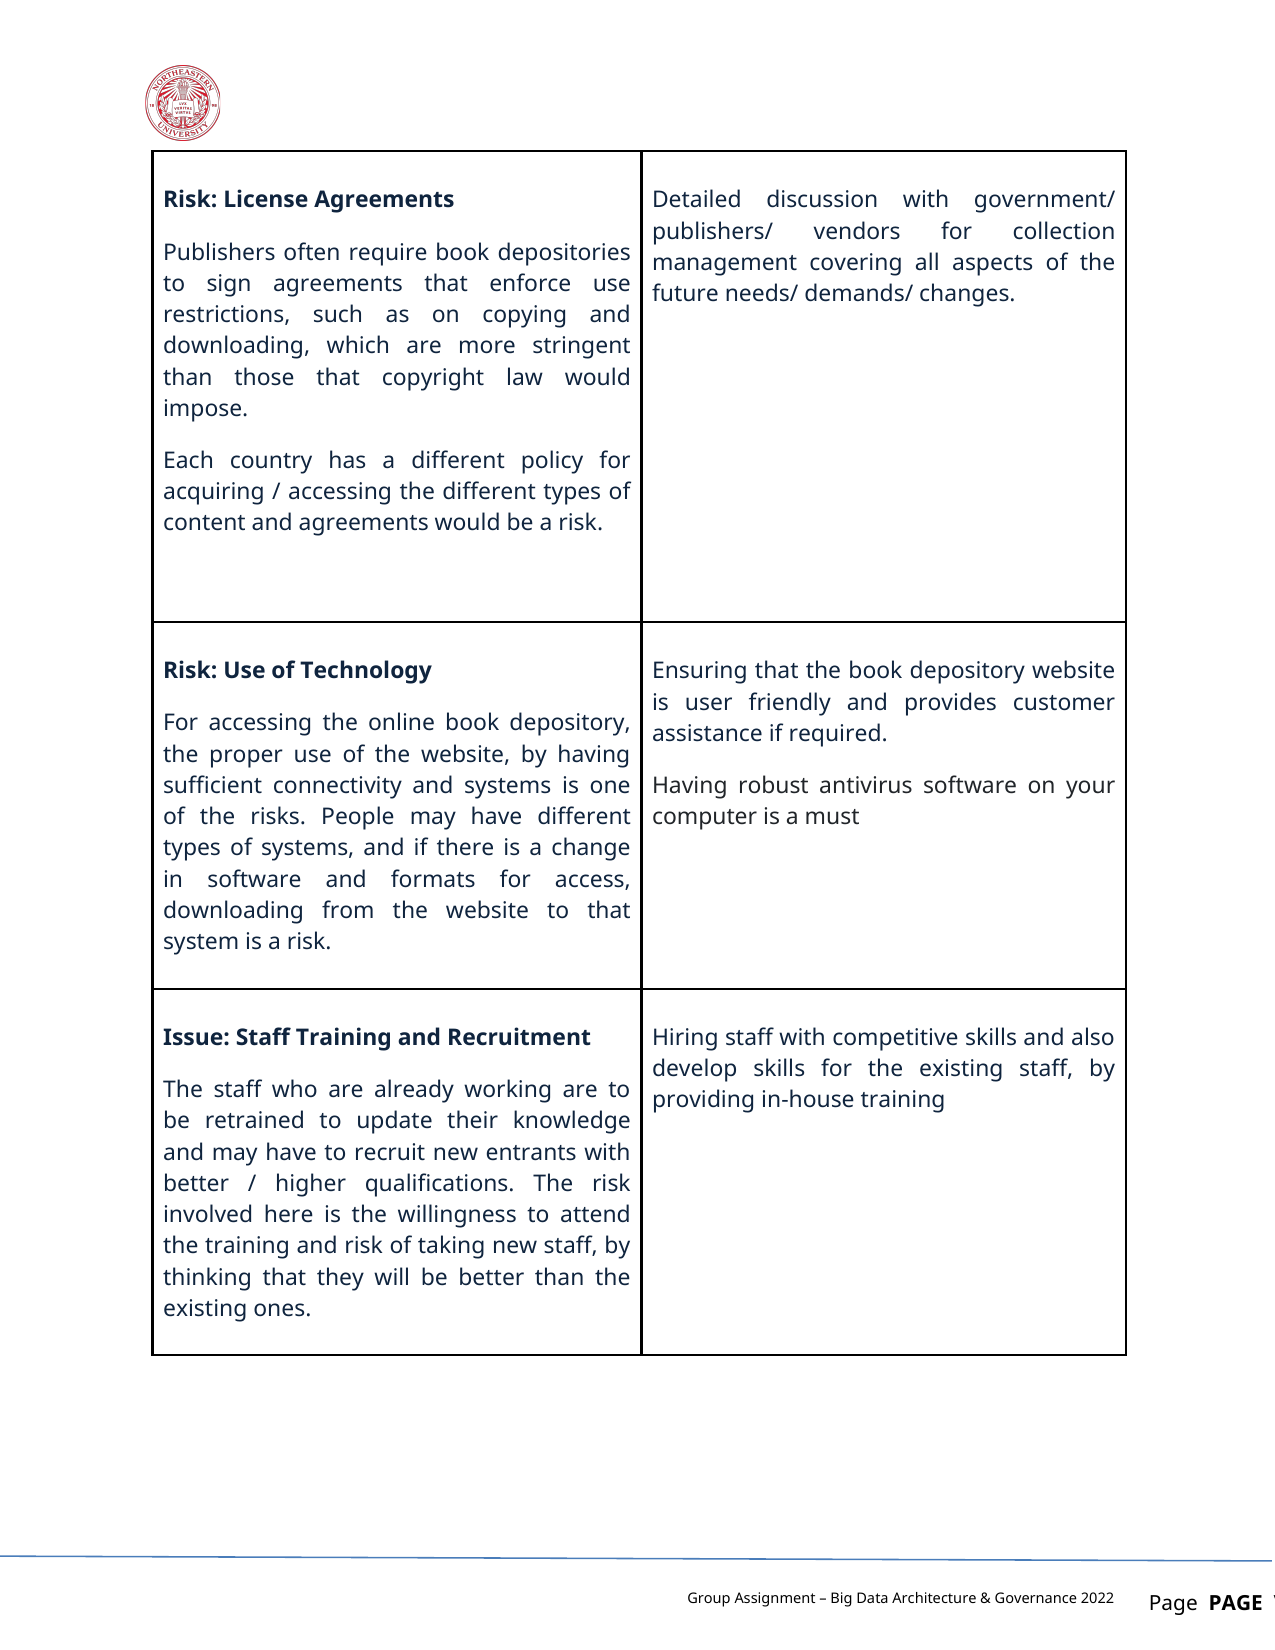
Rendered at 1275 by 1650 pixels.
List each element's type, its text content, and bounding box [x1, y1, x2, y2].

picture [145, 65, 221, 141]
table_cell Issue: Staff Training and Recruitment The staff who are already working are to be retrained to update their knowledge and may have to recruit new entrants with better / higher qualifications. The risk involved here is the willingness to attend the training and risk of taking new staff, by thinking that they will be better than the existing ones. [154, 990, 640, 1354]
table_cell Risk: License Agreements Publishers often require book depositories to sign agreements that enforce use restrictions, such as on copying and downloading, which are more stringent than those that copyright law would impose. Each country has a different policy for acquiring / accessing the different types of content and agreements would be a risk. [154, 152, 640, 621]
table_cell Detailed discussion with government/ publishers/ vendors for collection management covering all aspects of the future needs/ demands/ changes. [643, 152, 1125, 621]
table_cell Risk: Use of Technology For accessing the online book depository, the proper use of the website, by having sufficient connectivity and systems is one of the risks. People may have different types of systems, and if there is a change in software and formats for access, downloading from the website to that system is a risk. [154, 623, 640, 987]
table_cell Hiring staff with competitive skills and also develop skills for the existing staff, by providing in-house training [643, 990, 1125, 1354]
table_cell Ensuring that the book depository website is user friendly and provides customer assistance if required. Having robust antivirus software on your computer is a must [643, 623, 1125, 987]
